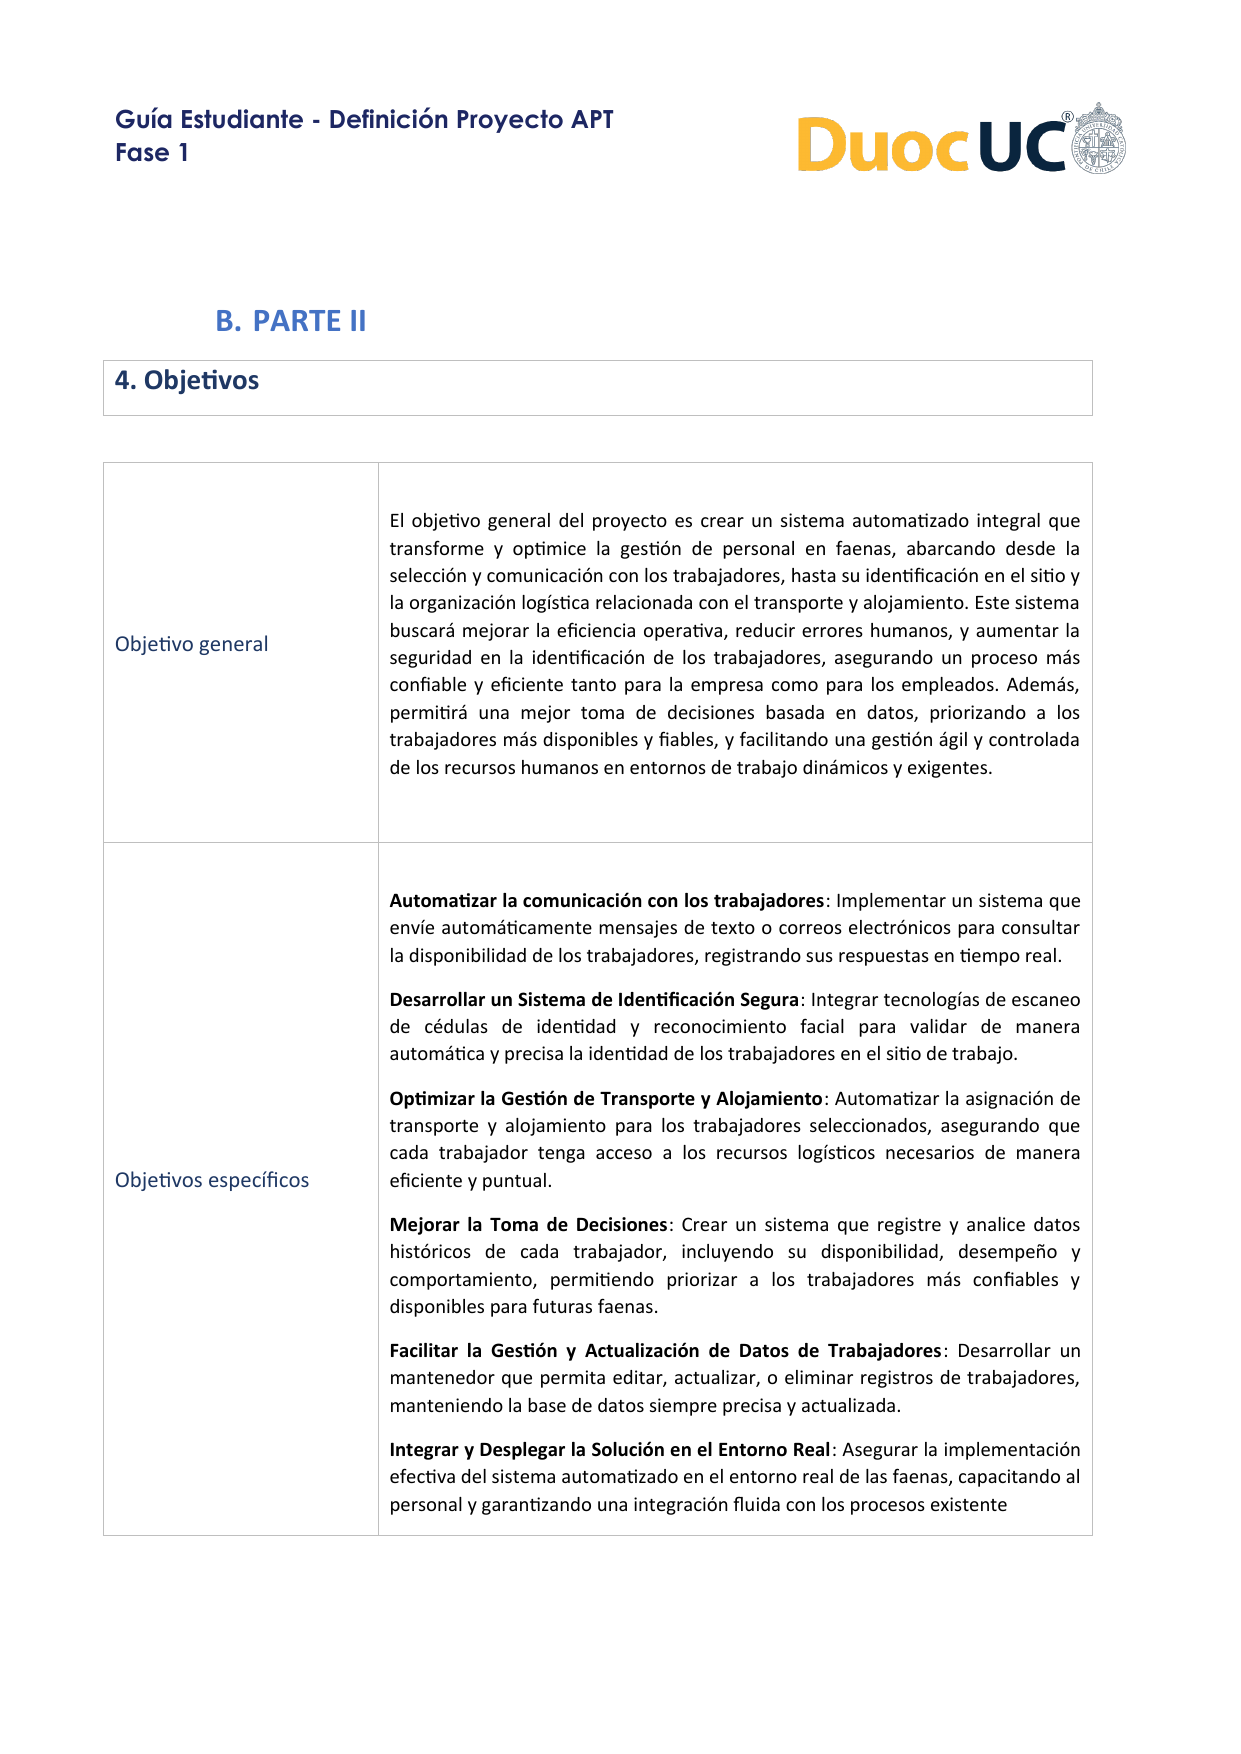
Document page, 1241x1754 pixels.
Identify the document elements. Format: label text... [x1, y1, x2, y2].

list PARTE II [215, 299, 1063, 340]
picture [798, 102, 1126, 174]
table_cell Objetivos específicos [104, 843, 378, 1535]
table_header El objetivo general del proyecto es crear un sistema automatizado integral que transforme y optimice la gestión de personal en faenas, abarcando desde la selección y comunicación con los trabajadores, hasta su identificación en el sitio y la organización logística relacionada con el transporte y alojamiento. Este sistema buscará mejorar la eficiencia operativa, reducir errores humanos, y aumentar la seguridad en la identificación de los trabajadores, asegurando un proceso más confiable y eficiente tanto para la empresa como para los empleados. Además, permitirá una mejor toma de decisiones basada en datos, priorizando a los trabajadores más disponibles y fiables, y facilitando una gestión ágil y controlada de los recursos humanos en entornos de trabajo dinámicos y exigentes. [379, 463, 1092, 842]
table_cell Automatizar la comunicación con los trabajadores: Implementar un sistema que envíe automáticamente mensajes de texto o correos electrónicos para consultar la disponibilidad de los trabajadores, registrando sus respuestas en tiempo real. Desarrollar un Sistema de Identificación Segura: Integrar tecnologías de escaneo de cédulas de identidad y reconocimiento facial para validar de manera automática y precisa la identidad de los trabajadores en el sitio de trabajo. Optimizar la Gestión de Transporte y Alojamiento: Automatizar la asignación de transporte y alojamiento para los trabajadores seleccionados, asegurando que cada trabajador tenga acceso a los recursos logísticos necesarios de manera eficiente y puntual. Mejorar la Toma de Decisiones: Crear un sistema que registre y analice datos históricos de cada trabajador, incluyendo su disponibilidad, desempeño y comportamiento, permitiendo priorizar a los trabajadores más confiables y disponibles para futuras faenas. Facilitar la Gestión y Actualización de Datos de Trabajadores: Desarrollar un mantenedor que permita editar, actualizar, o eliminar registros de trabajadores, manteniendo la base de datos siempre precisa y actualizada. Integrar y Desplegar la Solución en el Entorno Real: Asegurar la implementación efectiva del sistema automatizado en el entorno real de las faenas, capacitando al personal y garantizando una integración fluida con los procesos existente [379, 843, 1092, 1535]
table_header 4. Objetivos [104, 361, 1092, 415]
table_header Objetivo general [104, 463, 378, 842]
